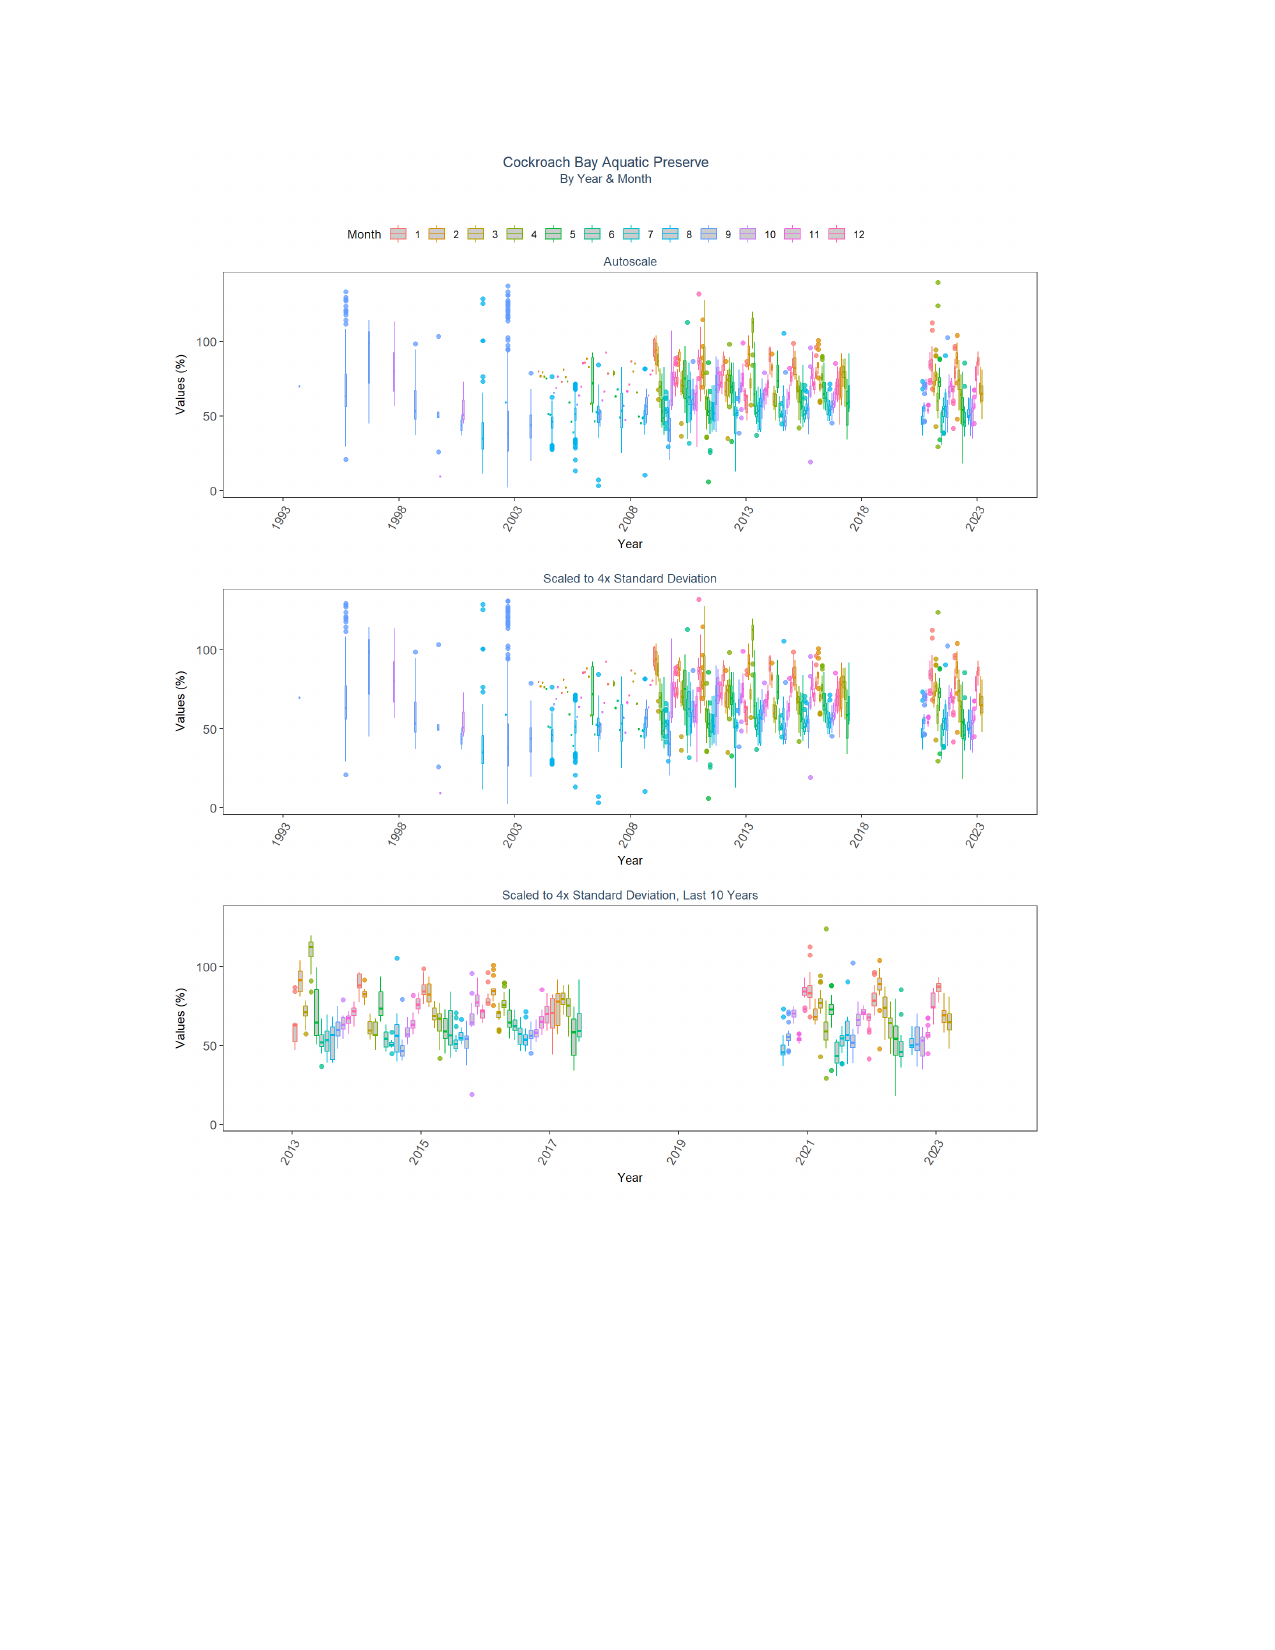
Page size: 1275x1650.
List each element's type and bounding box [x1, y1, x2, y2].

picture [168, 150, 1044, 1200]
